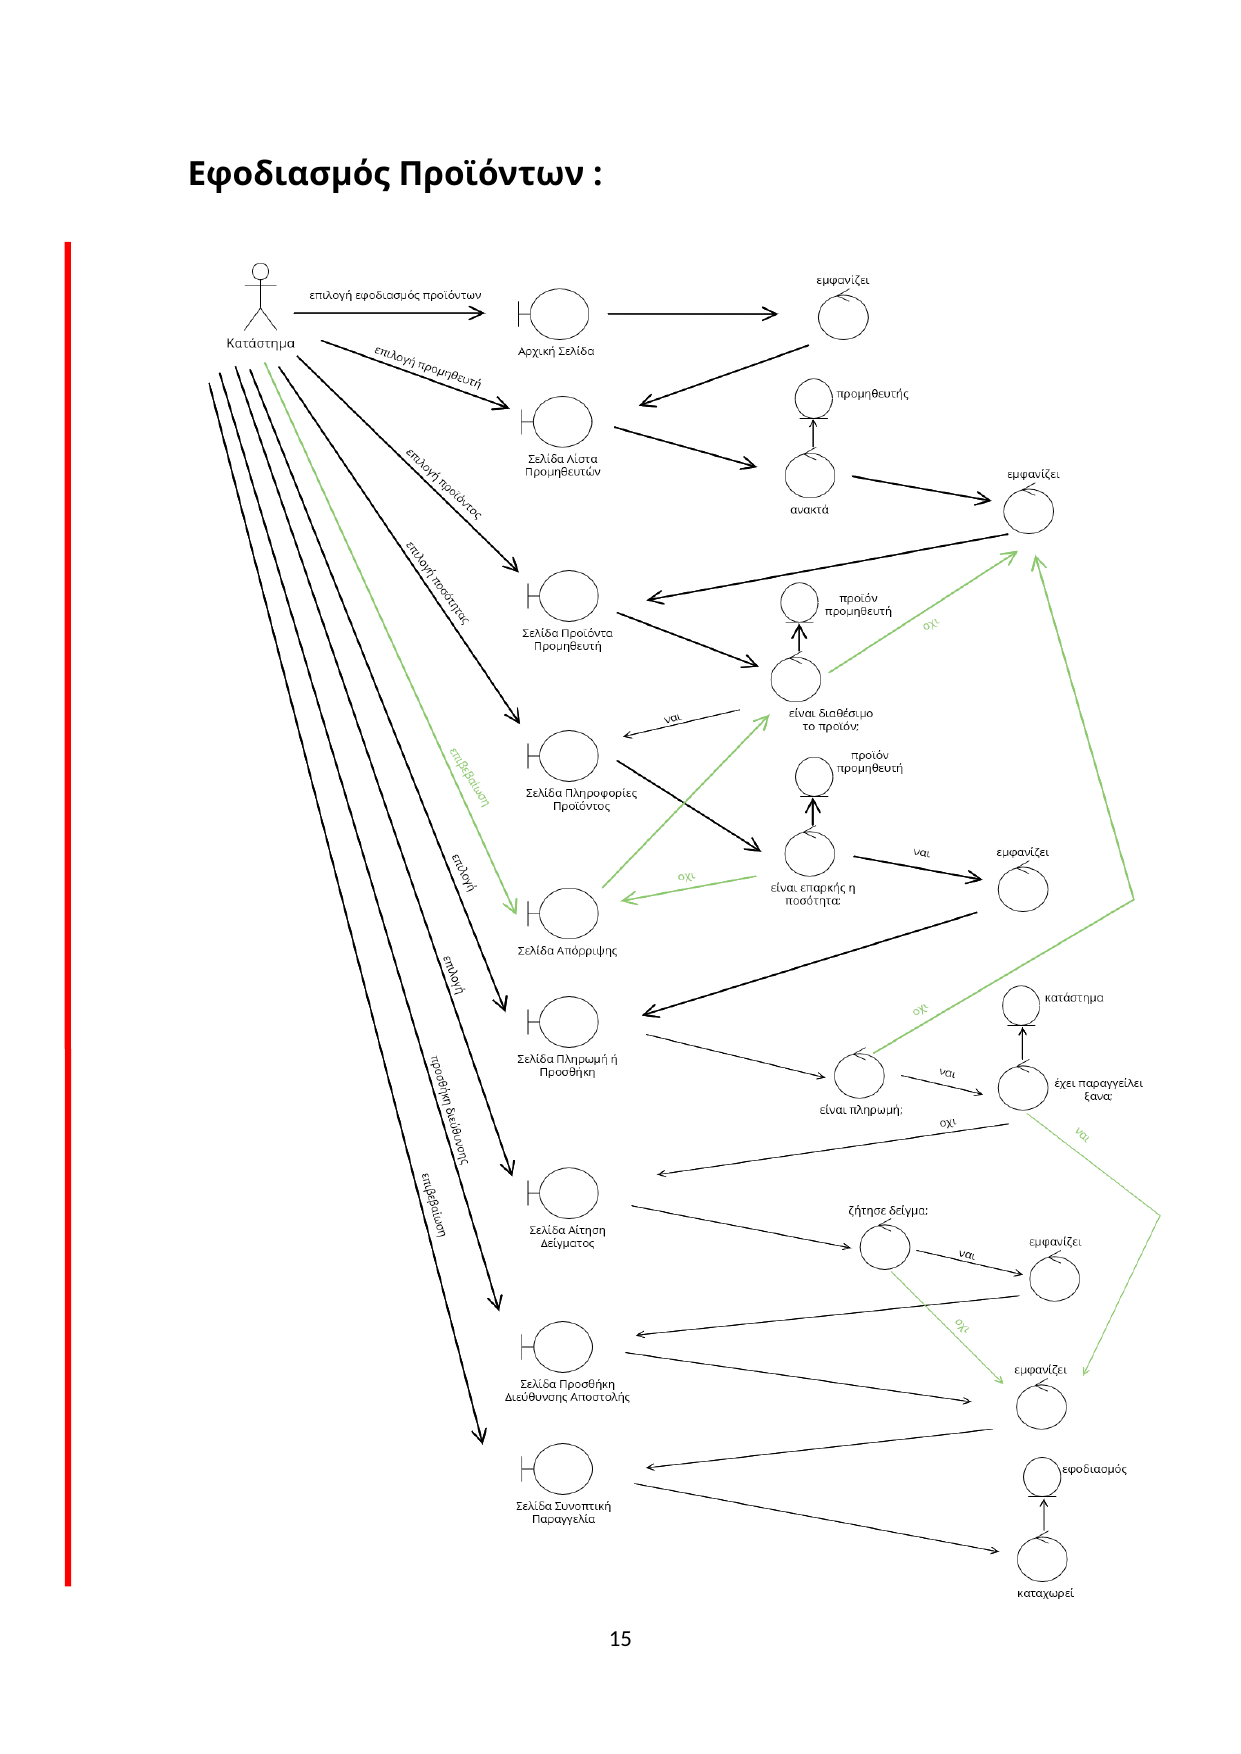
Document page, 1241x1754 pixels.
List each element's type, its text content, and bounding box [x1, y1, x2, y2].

picture [187, 211, 1169, 1602]
text Εφοδιασμός Προϊόντων : [187, 150, 1053, 195]
